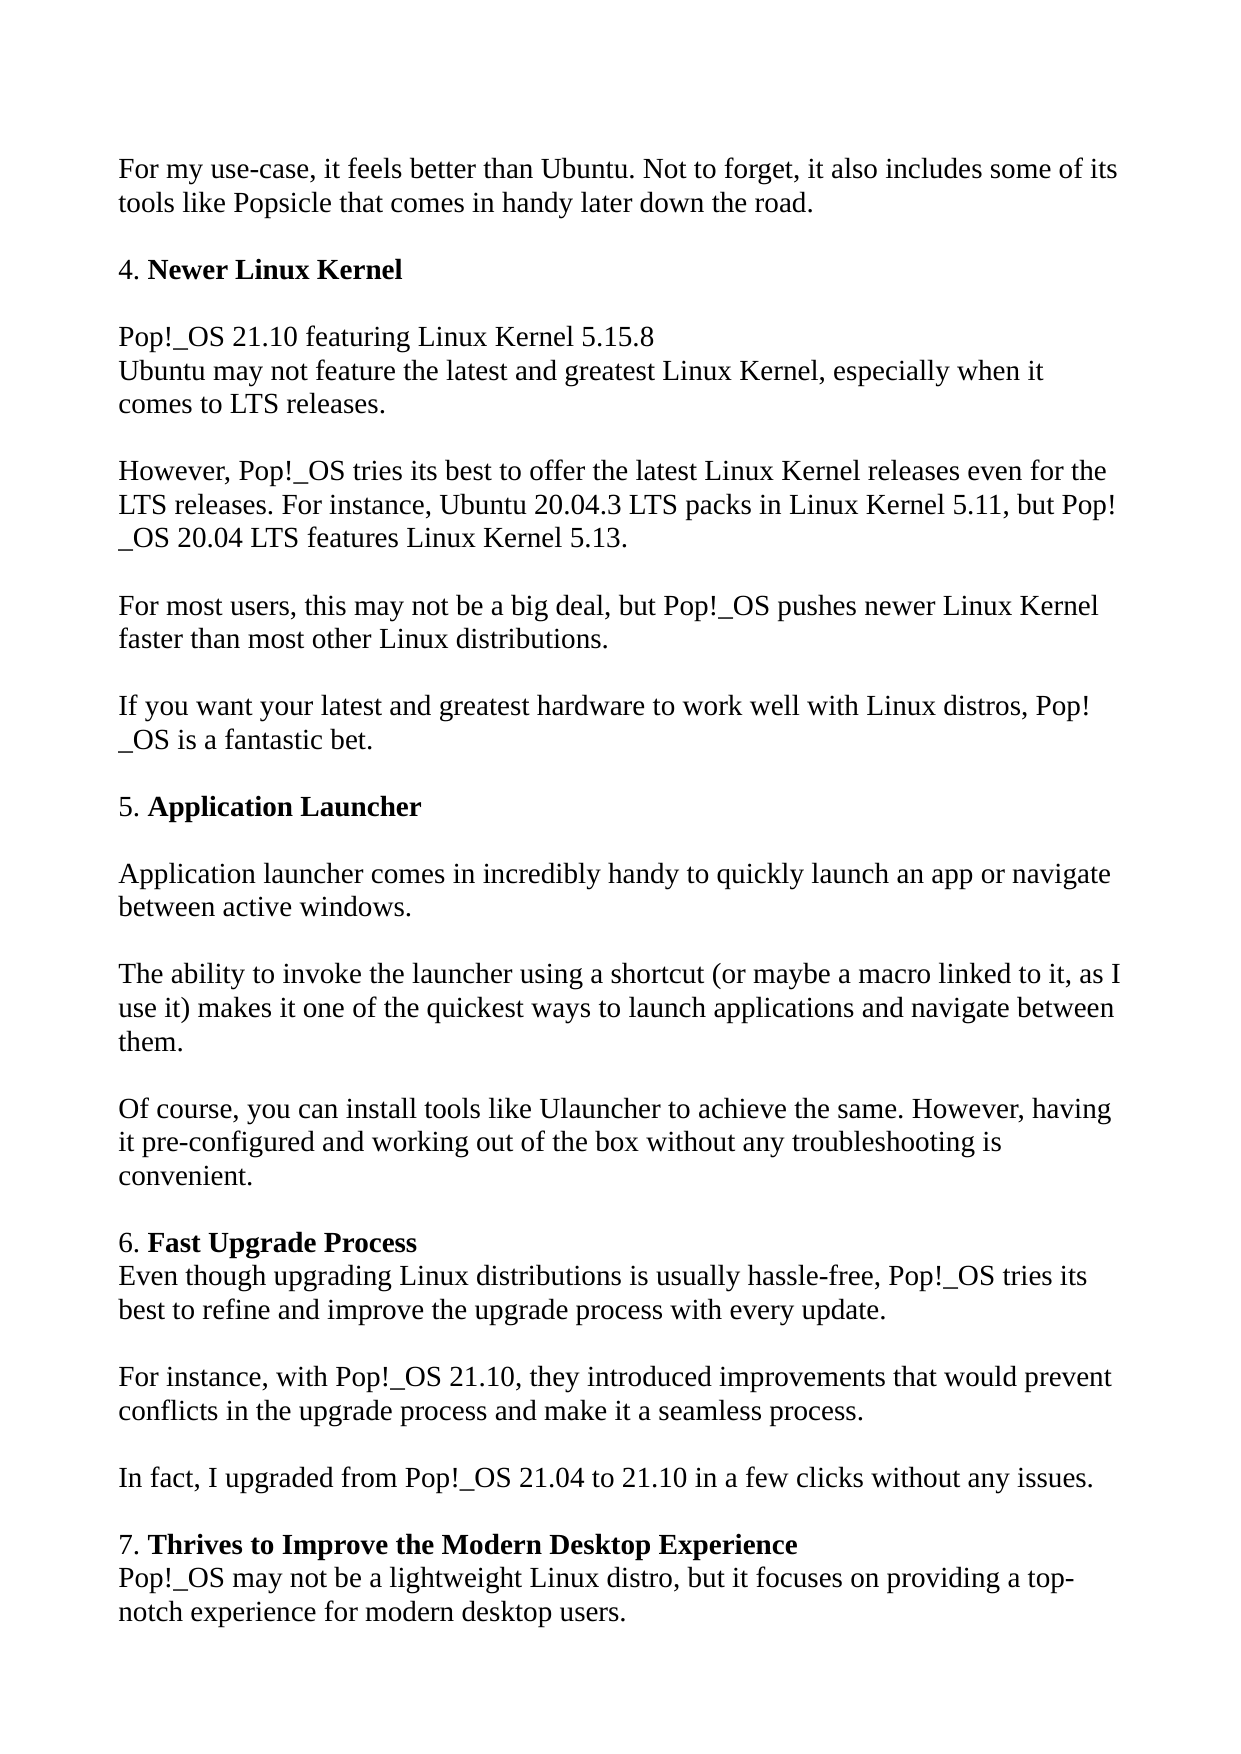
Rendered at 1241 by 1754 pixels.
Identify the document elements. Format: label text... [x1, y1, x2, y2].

text 6. Fast Upgrade Process [118, 1225, 1122, 1258]
text Ubuntu may not feature the latest and greatest Linux Kernel, especially when it comes to LTS releases. [118, 353, 1122, 420]
text Pop!_OS may not be a lightweight Linux distro, but it focuses on providing a top-notch experience for modern desktop users. [118, 1560, 1122, 1627]
text For most users, this may not be a big deal, but Pop!_OS pushes newer Linux Kernel faster than most other Linux distributions. [118, 588, 1122, 655]
text For my use-case, it feels better than Ubuntu. Not to forget, it also includes some of its tools like Popsicle that comes in handy later down the road. [118, 152, 1122, 219]
text 4. Newer Linux Kernel [118, 252, 1122, 286]
text 7. Thrives to Improve the Modern Desktop Experience [118, 1527, 1122, 1560]
text If you want your latest and greatest hardware to work well with Linux distros, Pop!_OS is a fantastic bet. [118, 688, 1122, 755]
text Even though upgrading Linux distributions is usually hassle-free, Pop!_OS tries its best to refine and improve the upgrade process with every update. [118, 1258, 1122, 1326]
text Application launcher comes in incredibly handy to quickly launch an app or navigate between active windows. [118, 856, 1122, 923]
text In fact, I upgraded from Pop!_OS 21.04 to 21.10 in a few clicks without any issues. [118, 1460, 1122, 1493]
text Pop!_OS 21.10 featuring Linux Kernel 5.15.8 [118, 319, 1122, 353]
text Of course, you can install tools like Ulauncher to achieve the same. However, having it pre-configured and working out of the box without any troubleshooting is convenient. [118, 1091, 1122, 1191]
text 5. Application Launcher [118, 789, 1122, 822]
text The ability to invoke the launcher using a shortcut (or maybe a macro linked to it, as I use it) makes it one of the quickest ways to launch applications and navigate between them. [118, 957, 1122, 1057]
text For instance, with Pop!_OS 21.10, they introduced improvements that would prevent conflicts in the upgrade process and make it a seamless process. [118, 1359, 1122, 1426]
text However, Pop!_OS tries its best to offer the latest Linux Kernel releases even for the LTS releases. For instance, Ubuntu 20.04.3 LTS packs in Linux Kernel 5.11, but Pop!_OS 20.04 LTS features Linux Kernel 5.13. [118, 453, 1122, 554]
